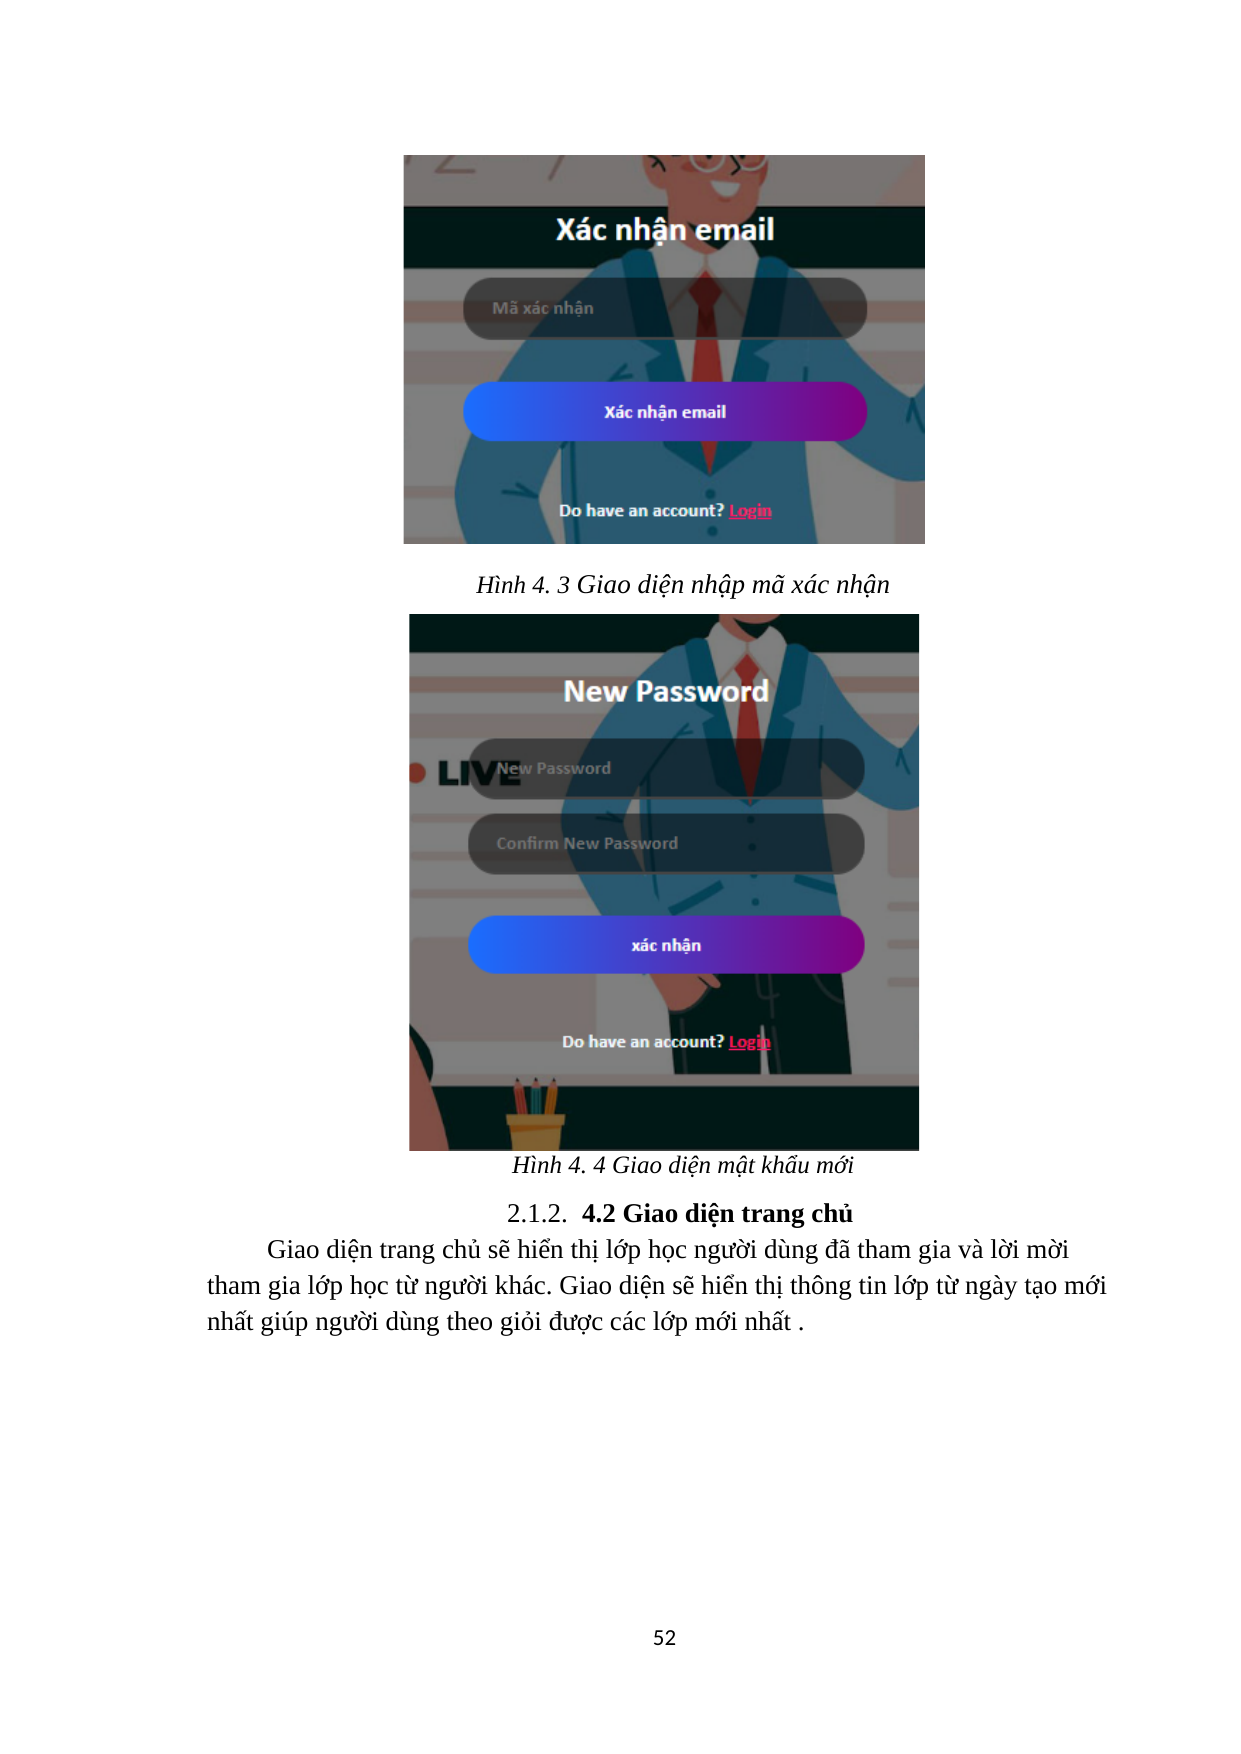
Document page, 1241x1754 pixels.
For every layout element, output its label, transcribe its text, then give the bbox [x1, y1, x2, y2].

text Giao diện trang chủ sẽ hiển thị lớp học người dùng đã tham gia và lời mời tham gia lớp học từ người khác. Giao diện sẽ hiển thị thông tin lớp từ ngày tạo mới nhất giúp người dùng theo giỏi được các lớp mới nhất . [207, 1233, 1122, 1336]
picture [409, 614, 920, 1151]
picture [403, 155, 925, 544]
subtitle 4.2 Giao diện trang chủ [507, 1197, 1122, 1229]
